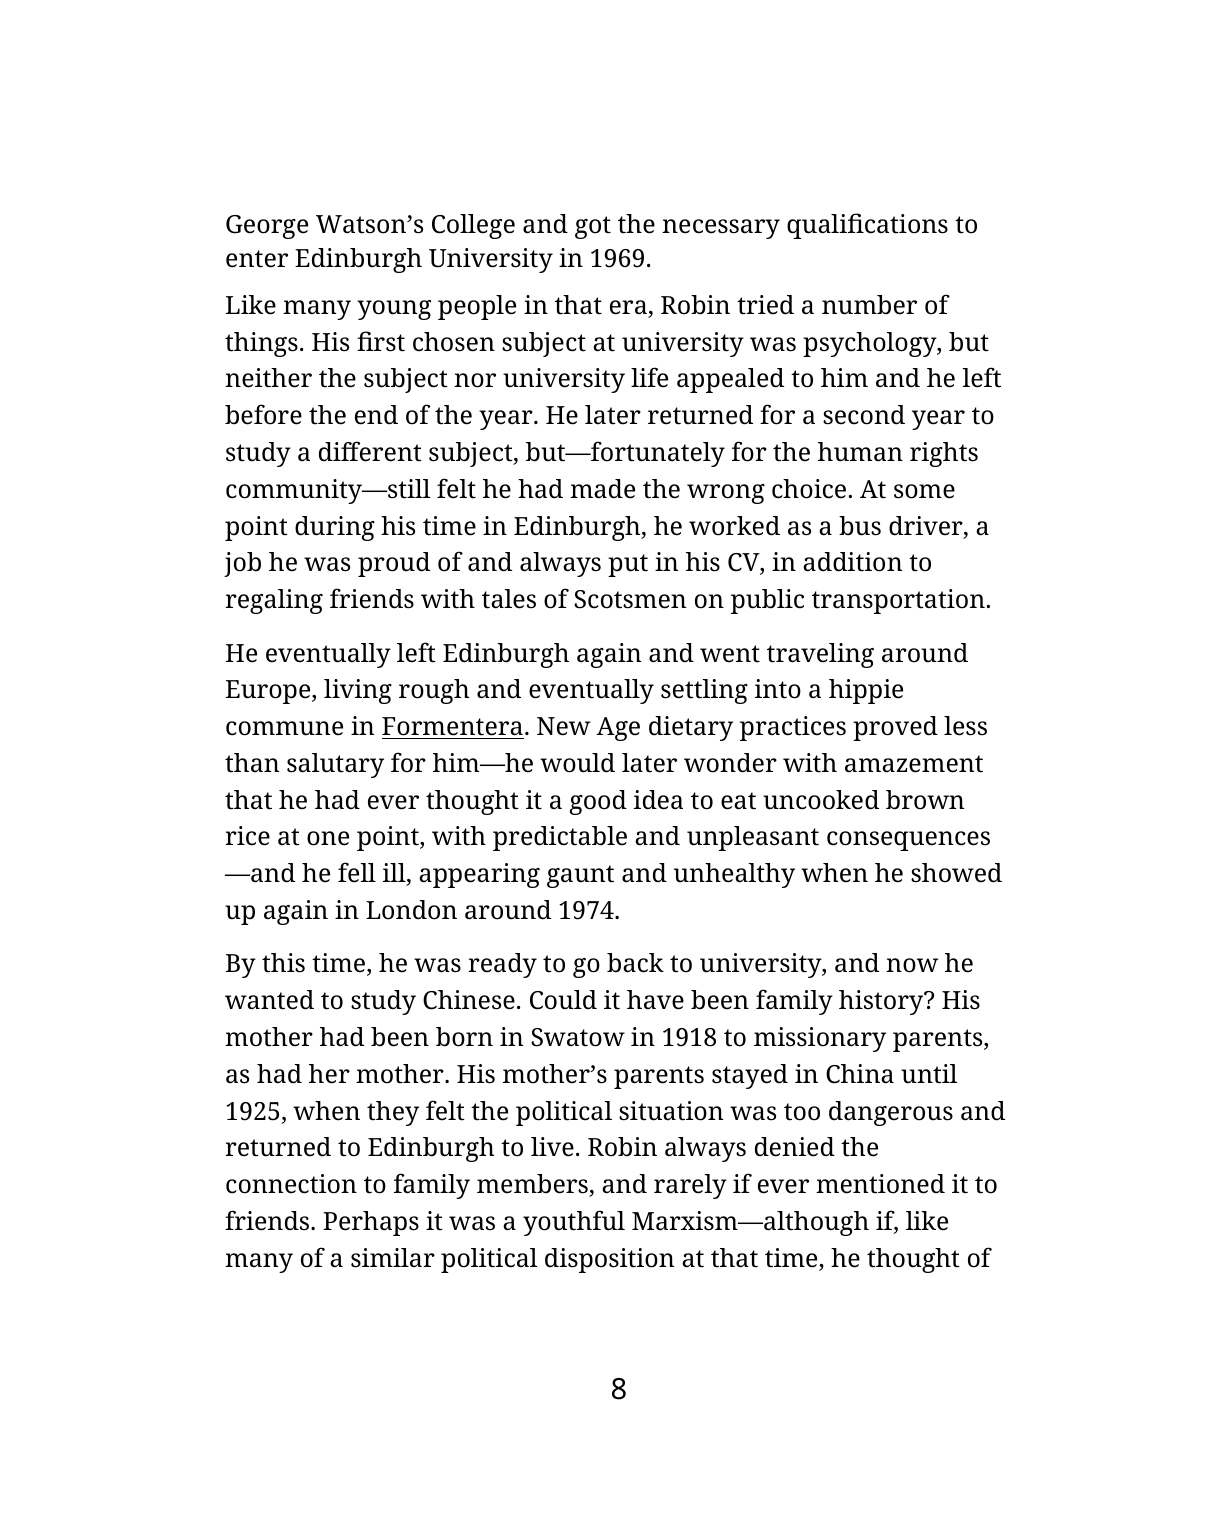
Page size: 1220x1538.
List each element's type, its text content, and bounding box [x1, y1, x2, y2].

text Like many young people in that era, Robin tried a number of things. His first chosen subject at university was psychology, but neither the subject nor university life appealed to him and he left before the end of the year. He later returned for a second year to study a different subject, but—fortunately for the human rights community—still felt he had made the wrong choice. At some point during his time in Edinburgh, he worked as a bus driver, a job he was proud of and always put in his CV, in addition to regaling friends with tales of Scotsmen on public transportation. [225, 288, 1012, 616]
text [225, 946, 1012, 1274]
text He eventually left Edinburgh again and went traveling around Europe, living rough and eventually settling into a hippie commune in Formentera. New Age dietary practices proved less than salutary for him—he would later wonder with amazement that he had ever thought it a good idea to eat uncooked brown rice at one point, with predictable and unpleasant consequences—and he fell ill, appearing gaunt and unhealthy when he showed up again in London around 1974. [225, 635, 1012, 927]
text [225, 207, 1012, 275]
